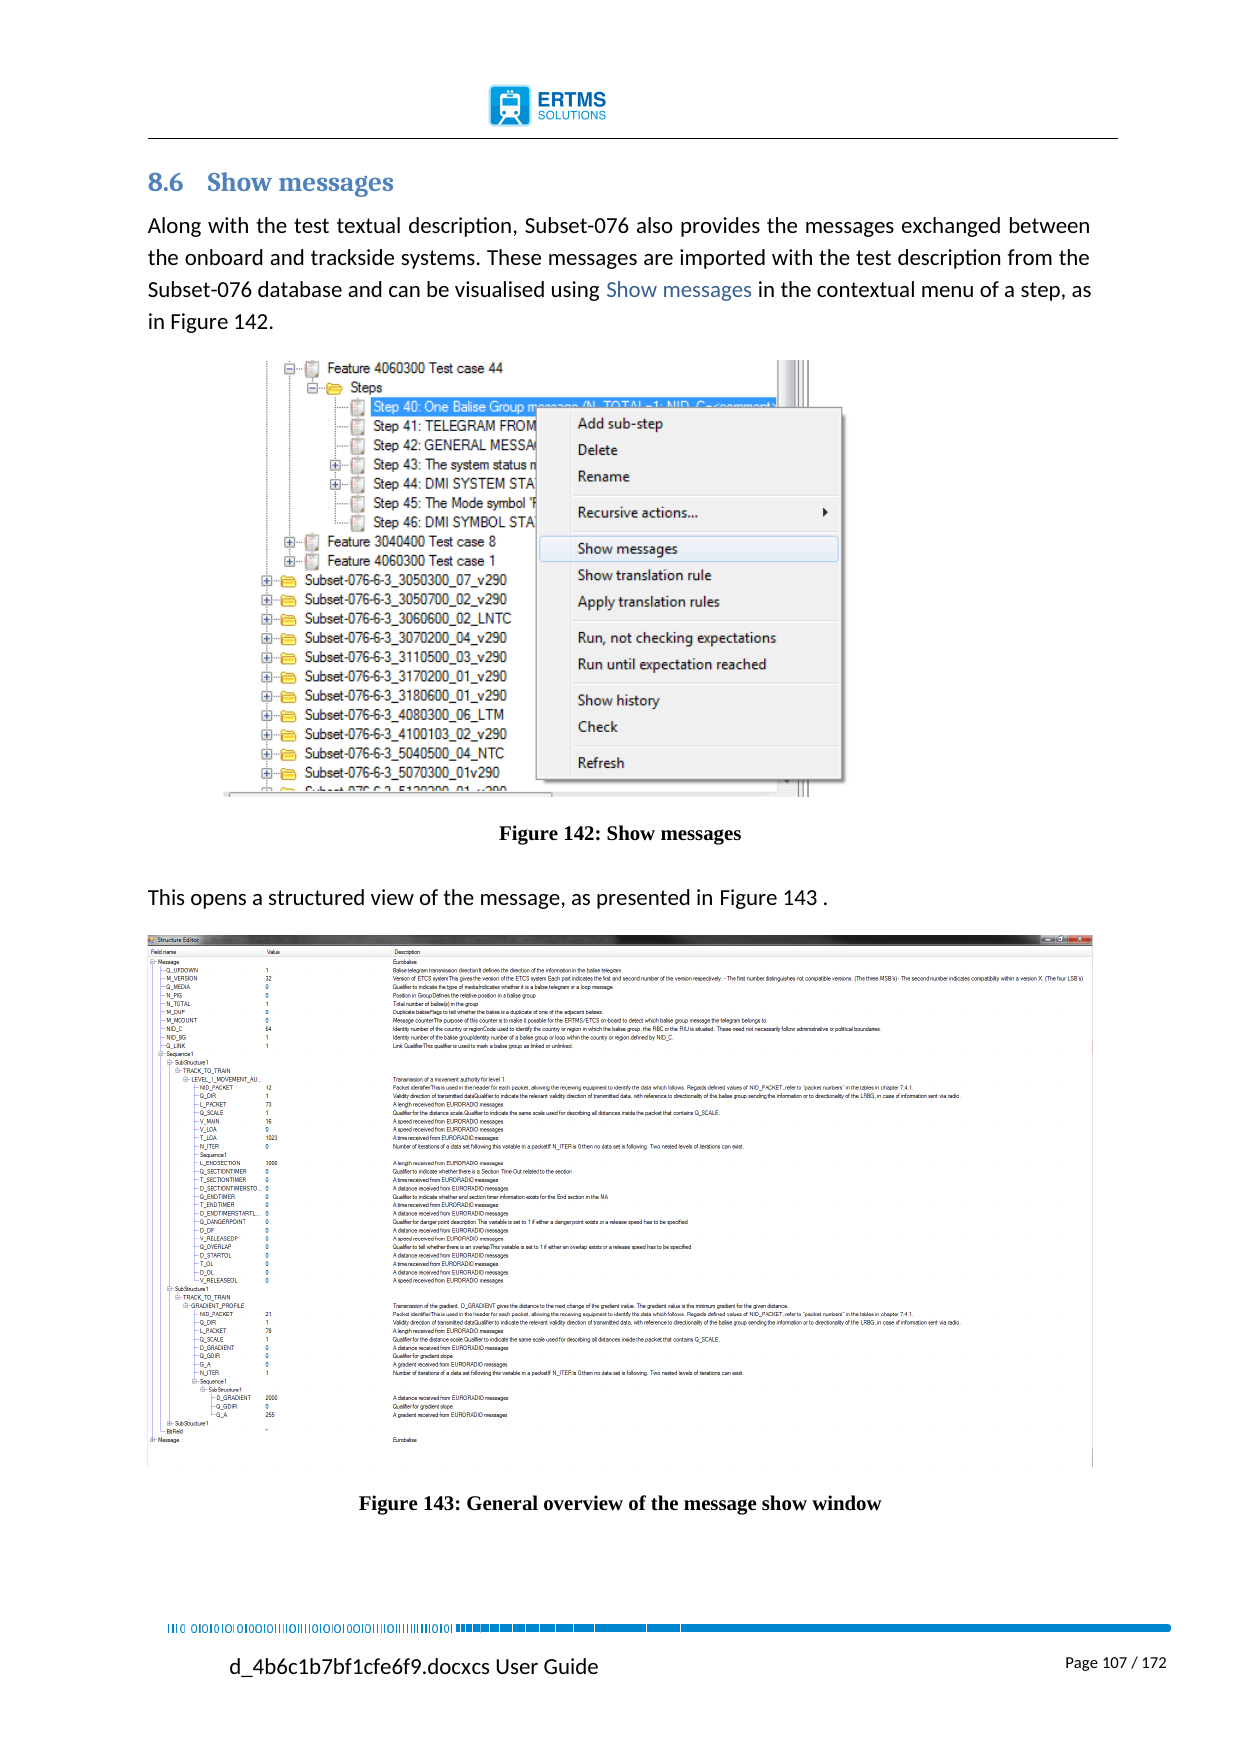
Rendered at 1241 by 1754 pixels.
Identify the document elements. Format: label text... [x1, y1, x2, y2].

picture [167, 1624, 1171, 1633]
picture [147, 935, 1093, 1467]
picture [223, 360, 1018, 797]
subtitle Show messages [148, 167, 1093, 198]
picture [477, 73, 617, 138]
